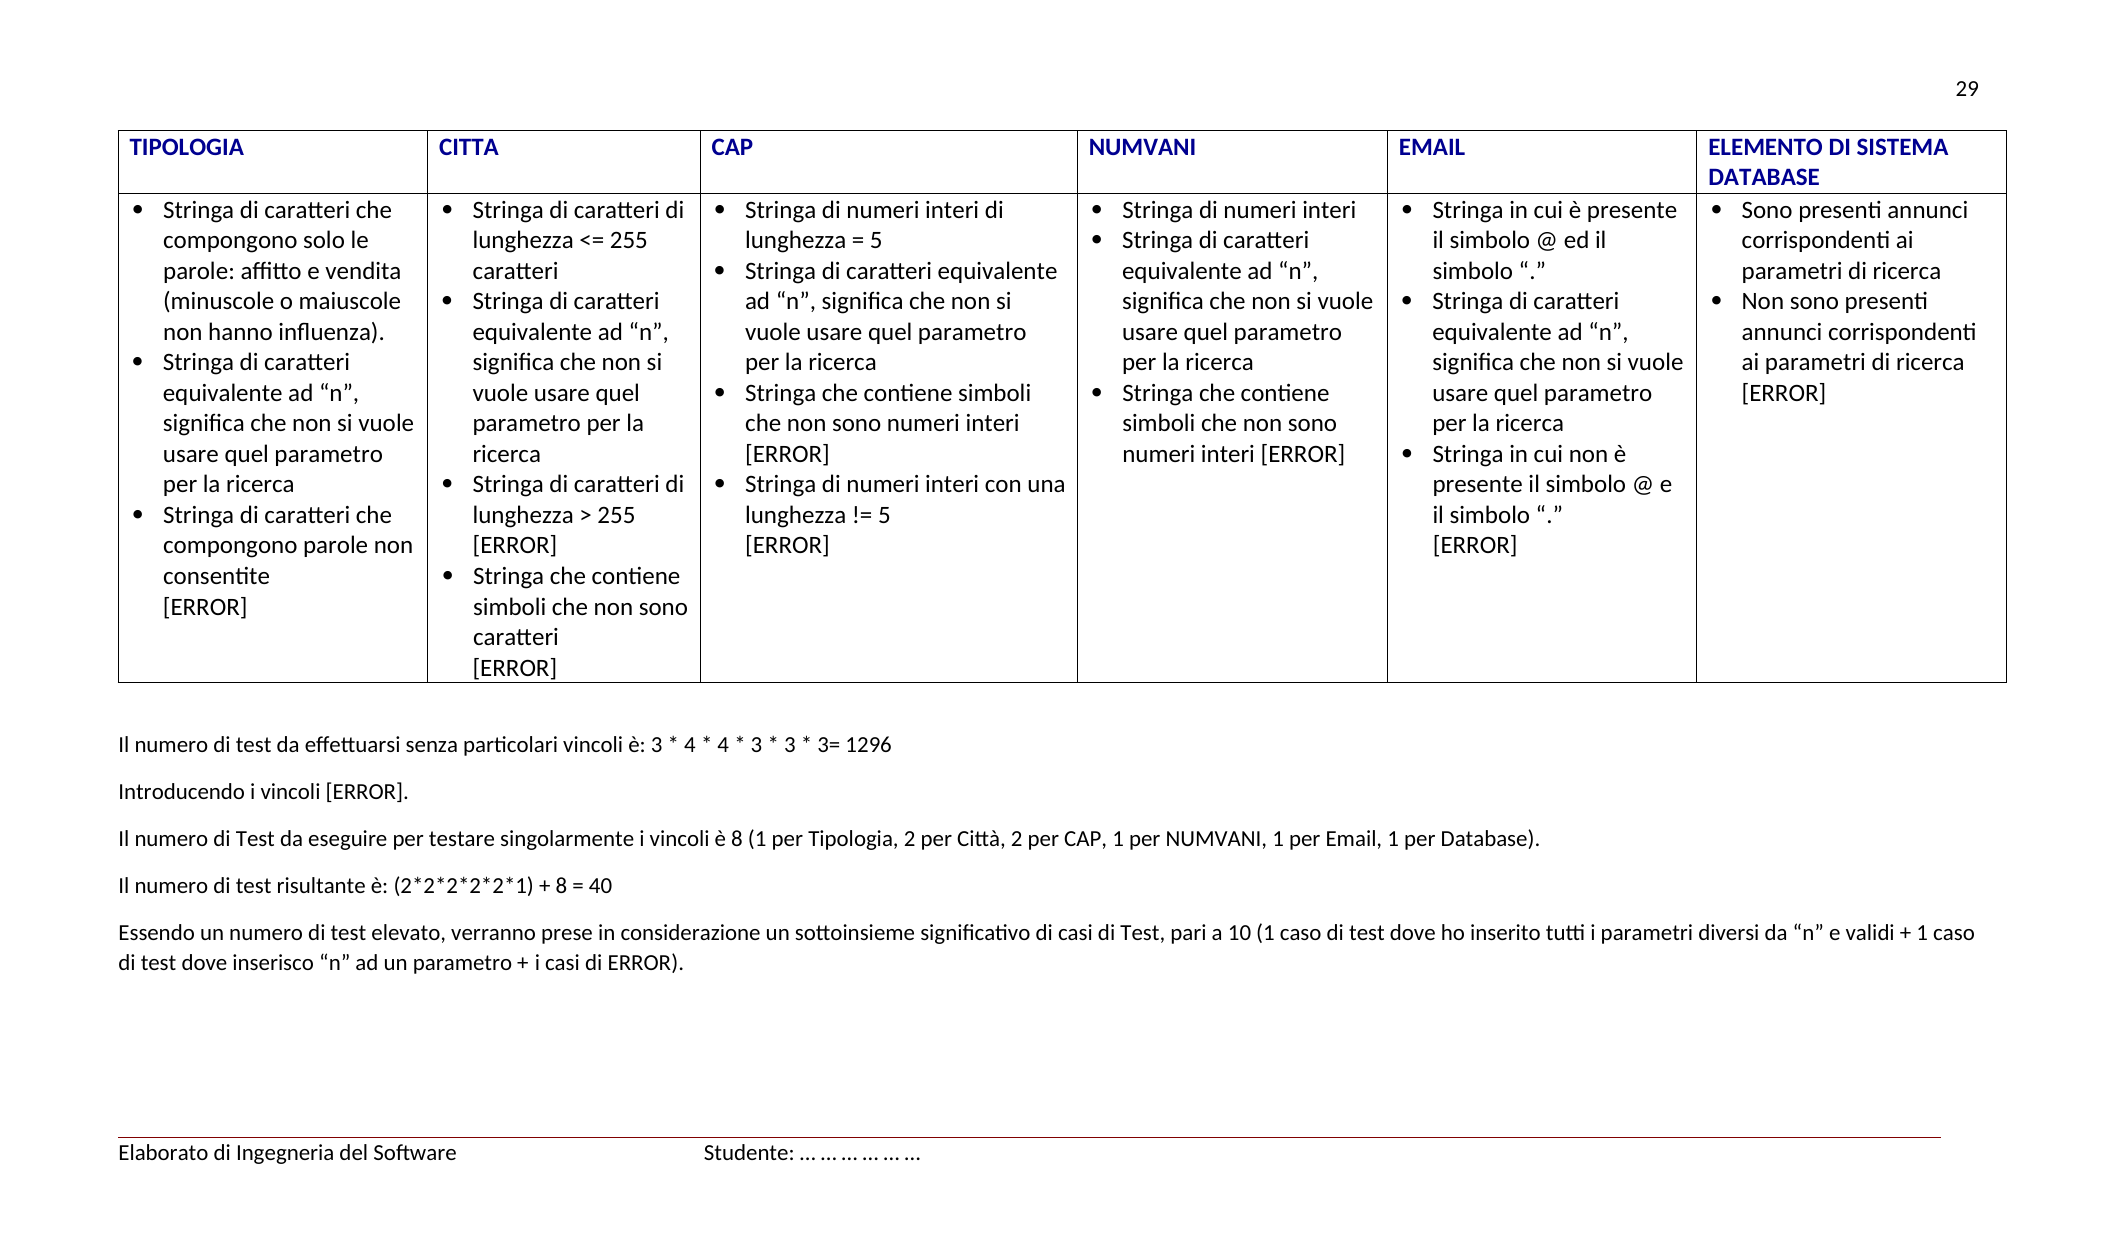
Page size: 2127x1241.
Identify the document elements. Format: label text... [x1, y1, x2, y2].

table_header TIPOLOGIA [119, 131, 427, 193]
table_cell Stringa in cui è presente il simbolo @ ed il simbolo “.” Stringa di caratteri equivalente ad “n”, significa che non si vuole usare quel parametro per la ricerca Stringa in cui non è presente il simbolo @ e il simbolo “.” [ERROR] [1388, 194, 1696, 682]
text Il numero di Test da eseguire per testare singolarmente i vincoli è 8 (1 per Tipologia, 2 per Città, 2 per CAP, 1 per NUMVANI, 1 per Email, 1 per Database). [118, 824, 1978, 852]
table_header ELEMENTO DI SISTEMA DATABASE [1697, 131, 2006, 193]
table_cell Stringa di numeri interi di lunghezza = 5 Stringa di caratteri equivalente ad “n”, significa che non si vuole usare quel parametro per la ricerca Stringa che contiene simboli che non sono numeri interi [ERROR] Stringa di numeri interi con una lunghezza != 5 [ERROR] [701, 194, 1077, 682]
table_cell Stringa di numeri interi Stringa di caratteri equivalente ad “n”, significa che non si vuole usare quel parametro per la ricerca Stringa che contiene simboli che non sono numeri interi [ERROR] [1078, 194, 1387, 682]
table_header EMAIL [1388, 131, 1696, 193]
text Il numero di test da effettuarsi senza particolari vincoli è: 3 * 4 * 4 * 3 * 3 * 3= 1296 [118, 730, 1978, 758]
table_header NUMVANI [1078, 131, 1387, 193]
table_header CAP [701, 131, 1077, 193]
table_header CITTA [428, 131, 700, 193]
table_cell Sono presenti annunci corrispondenti ai parametri di ricerca Non sono presenti annunci corrispondenti ai parametri di ricerca [ERROR] [1697, 194, 2006, 682]
text Introducendo i vincoli [ERROR]. [118, 777, 1978, 805]
table_cell Stringa di caratteri che compongono solo le parole: affitto e vendita (minuscole o maiuscole non hanno influenza). Stringa di caratteri equivalente ad “n”, significa che non si vuole usare quel parametro per la ricerca Stringa di caratteri che compongono parole non consentite [ERROR] [119, 194, 427, 682]
text Il numero di test risultante è: (2*2*2*2*2*1) + 8 = 40 [118, 871, 1978, 899]
table_cell Stringa di caratteri di lunghezza <= 255 caratteri Stringa di caratteri equivalente ad “n”, significa che non si vuole usare quel parametro per la ricerca Stringa di caratteri di lunghezza > 255 [ERROR] Stringa che contiene simboli che non sono caratteri [ERROR] [428, 194, 700, 682]
text Essendo un numero di test elevato, verranno prese in considerazione un sottoinsieme significativo di casi di Test, pari a 10 (1 caso di test dove ho inserito tutti i parametri diversi da “n” e validi + 1 caso di test dove inserisco “n” ad un parametro + i casi di ERROR). [118, 918, 1978, 976]
